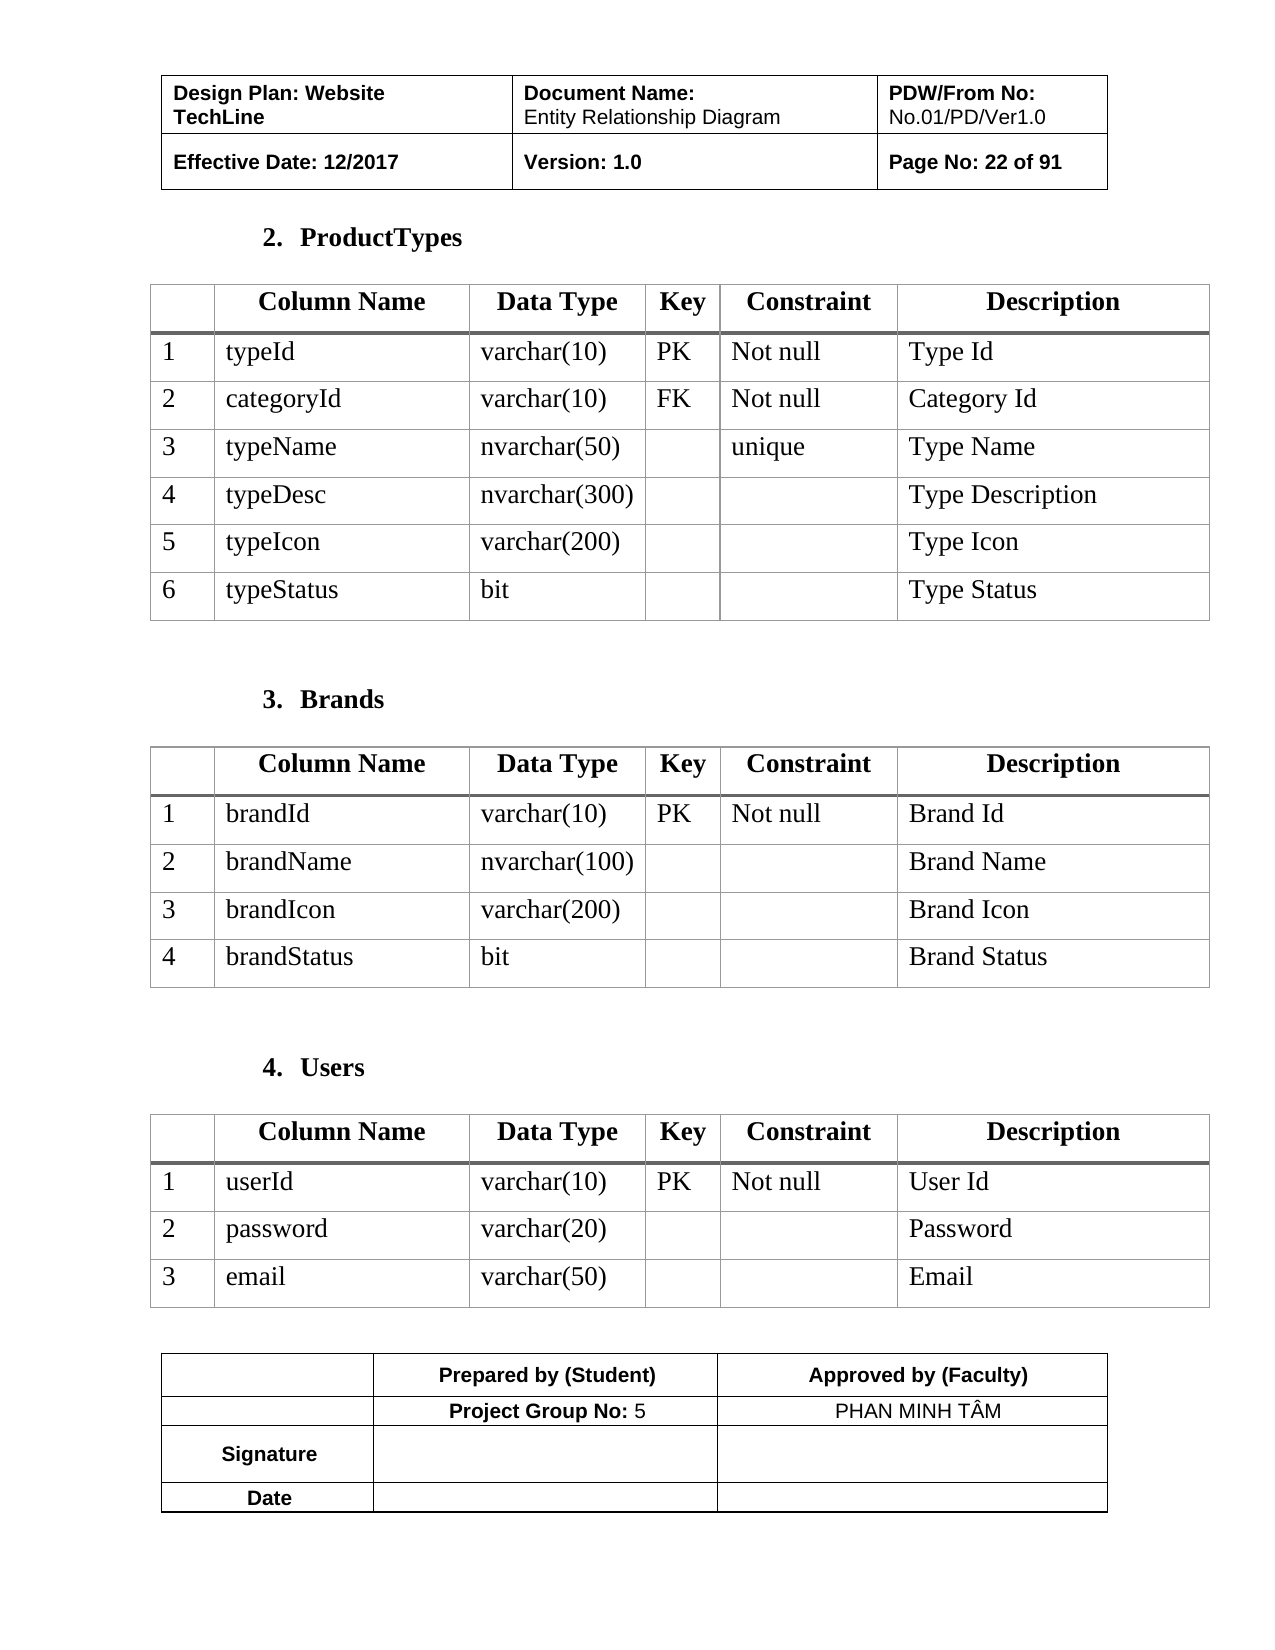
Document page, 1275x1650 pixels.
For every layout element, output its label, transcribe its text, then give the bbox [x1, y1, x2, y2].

table_header Description [898, 285, 1209, 331]
table_cell Type Name [898, 430, 1209, 477]
table_cell categoryId [215, 382, 469, 429]
table_cell 6 [151, 573, 214, 620]
table_cell [646, 525, 719, 572]
table_header Key [646, 748, 720, 794]
table_cell Category Id [898, 382, 1209, 429]
table_cell PK [646, 1165, 720, 1211]
table_cell Not null [721, 335, 897, 381]
table_cell varchar(200) [470, 893, 645, 939]
table_cell [721, 573, 897, 620]
table_cell 1 [151, 797, 214, 844]
table_cell [721, 845, 897, 892]
table_cell nvarchar(100) [470, 845, 645, 892]
table_cell nvarchar(50) [470, 430, 645, 477]
table_cell 2 [151, 382, 214, 429]
table_header [151, 748, 214, 794]
table_header Column Name [215, 1115, 469, 1161]
list ProductTypes [262, 221, 1125, 252]
table_cell [646, 478, 719, 524]
table_cell bit [470, 573, 645, 620]
table_cell 3 [151, 893, 214, 939]
table_cell varchar(200) [470, 525, 645, 572]
table_cell typeName [215, 430, 469, 477]
table_cell typeId [215, 335, 469, 381]
table_cell [721, 1260, 897, 1307]
table_cell typeStatus [215, 573, 469, 620]
table_cell 1 [151, 335, 214, 381]
table_cell unique [721, 430, 897, 477]
table_cell [646, 1212, 720, 1259]
table_cell 5 [151, 525, 214, 572]
table_cell [721, 940, 897, 987]
table_cell 4 [151, 478, 214, 524]
table_cell password [215, 1212, 469, 1259]
table_cell typeIcon [215, 525, 469, 572]
table_cell [646, 573, 719, 620]
table_cell Not null [721, 797, 897, 844]
table_header Description [898, 1115, 1209, 1161]
table_cell Type Icon [898, 525, 1209, 572]
table_cell nvarchar(300) [470, 478, 645, 524]
table_cell 3 [151, 430, 214, 477]
list Brands [262, 684, 1125, 715]
table_cell [646, 1260, 720, 1307]
table_header Column Name [215, 748, 469, 794]
table_cell [721, 525, 897, 572]
table_cell userId [215, 1165, 469, 1211]
table_cell FK [646, 382, 719, 429]
table_cell email [215, 1260, 469, 1307]
table_cell [646, 845, 720, 892]
table_cell [721, 1212, 897, 1259]
table_cell Not null [721, 1165, 897, 1211]
table_header Constraint [721, 285, 897, 331]
table_cell varchar(50) [470, 1260, 645, 1307]
table_cell varchar(10) [470, 335, 645, 381]
table_header Data Type [470, 285, 645, 331]
table_header [151, 1115, 214, 1161]
table_cell Brand Name [898, 845, 1209, 892]
table_cell brandStatus [215, 940, 469, 987]
table_header Column Name [215, 285, 469, 331]
table_cell varchar(20) [470, 1212, 645, 1259]
table_header Key [646, 1115, 720, 1161]
table_cell Brand Status [898, 940, 1209, 987]
table_cell typeDesc [215, 478, 469, 524]
table_cell bit [470, 940, 645, 987]
table_cell brandName [215, 845, 469, 892]
table_header Key [646, 285, 719, 331]
table_header Data Type [470, 1115, 645, 1161]
table_cell varchar(10) [470, 797, 645, 844]
list Users [262, 1051, 1125, 1082]
table_cell 4 [151, 940, 214, 987]
table_cell varchar(10) [470, 1165, 645, 1211]
table_header Data Type [470, 748, 645, 794]
table_header Constraint [721, 1115, 897, 1161]
table_cell PK [646, 335, 719, 381]
table_cell [646, 940, 720, 987]
table_cell Brand Id [898, 797, 1209, 844]
table_cell brandId [215, 797, 469, 844]
table_cell Email [898, 1260, 1209, 1307]
table_cell Type Description [898, 478, 1209, 524]
table_cell [646, 893, 720, 939]
table_cell varchar(10) [470, 382, 645, 429]
table_header Constraint [721, 748, 897, 794]
table_cell Brand Icon [898, 893, 1209, 939]
table_cell 2 [151, 845, 214, 892]
table_cell Password [898, 1212, 1209, 1259]
table_cell Type Status [898, 573, 1209, 620]
table_cell brandIcon [215, 893, 469, 939]
table_header Description [898, 748, 1209, 794]
table_cell User Id [898, 1165, 1209, 1211]
table_cell 2 [151, 1212, 214, 1259]
table_cell [721, 893, 897, 939]
table_cell 1 [151, 1165, 214, 1211]
table_cell [646, 430, 719, 477]
table_cell Type Id [898, 335, 1209, 381]
table_header [151, 285, 214, 331]
table_cell 3 [151, 1260, 214, 1307]
table_cell PK [646, 797, 720, 844]
table_cell Not null [721, 382, 897, 429]
table_cell [721, 478, 897, 524]
